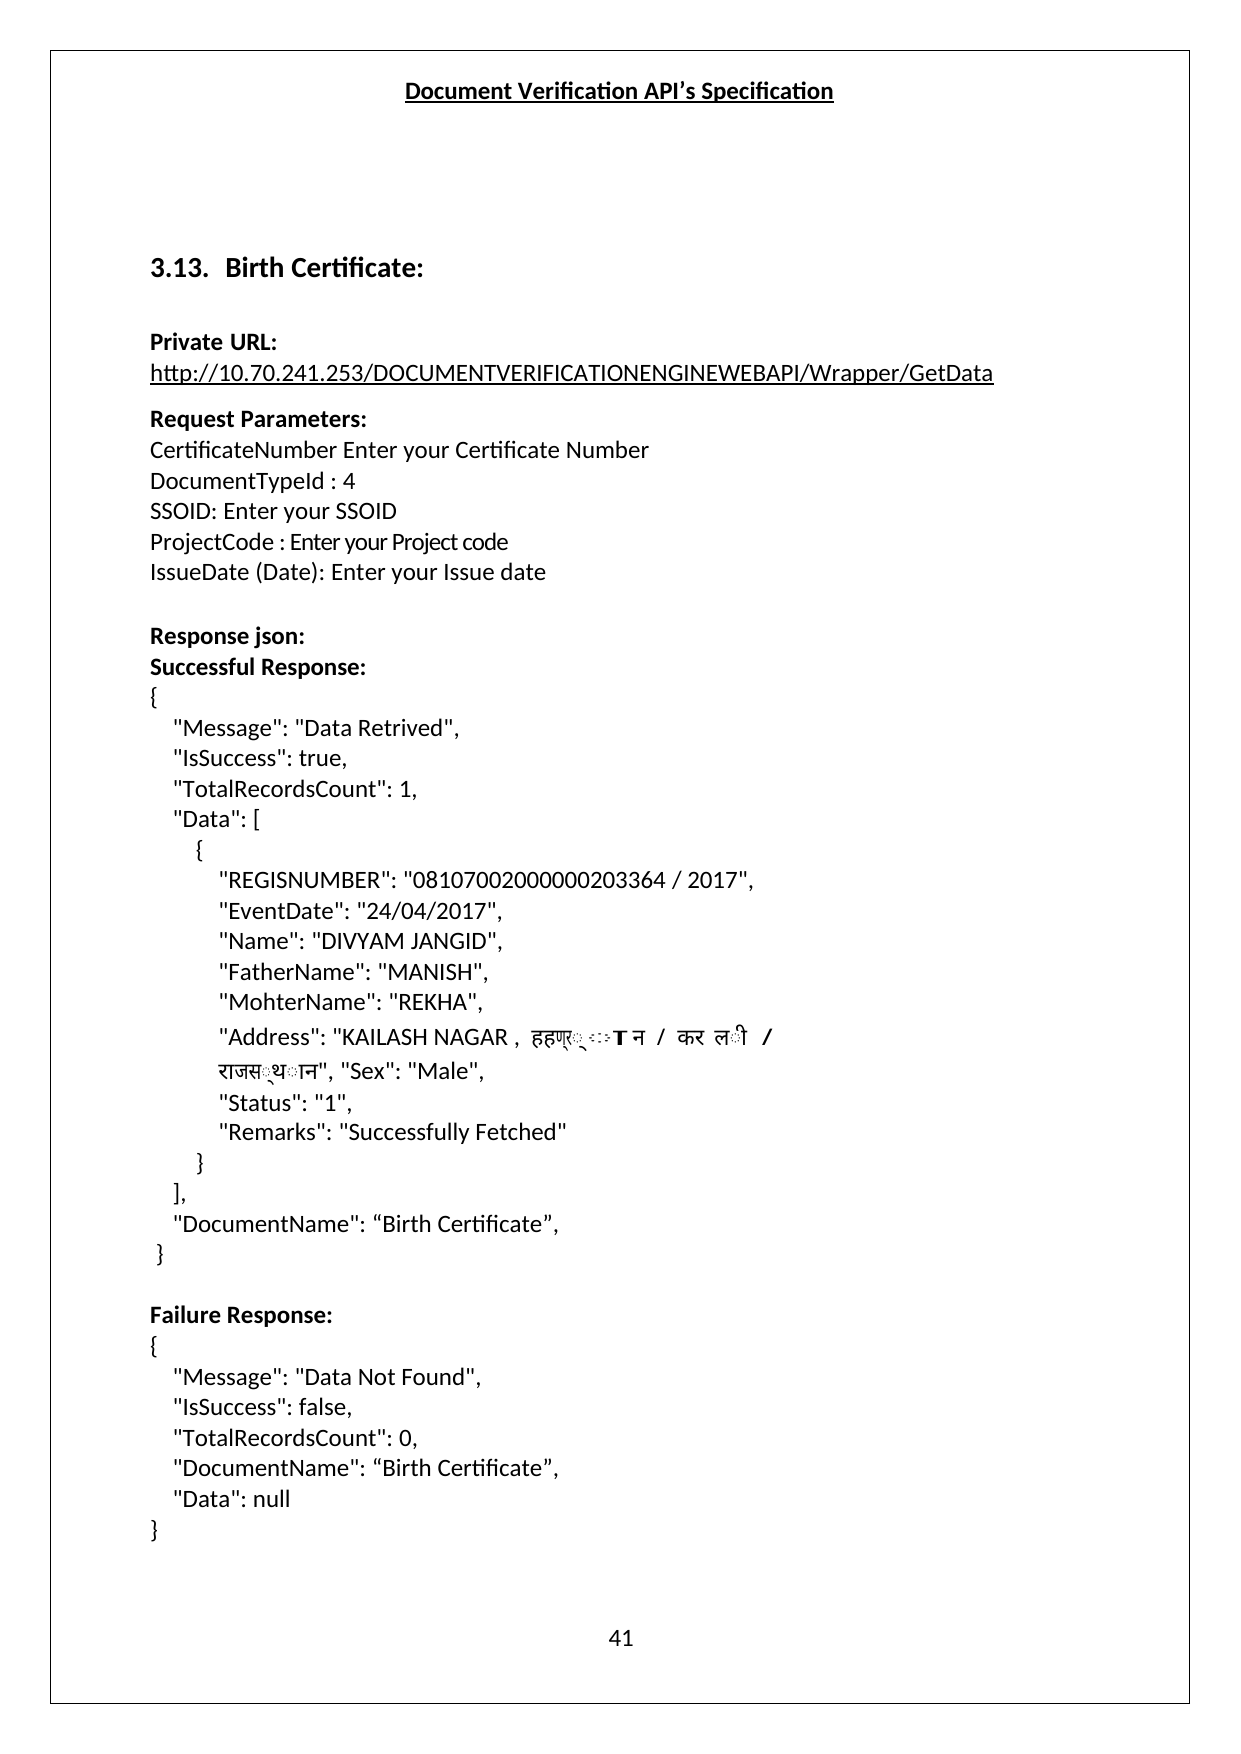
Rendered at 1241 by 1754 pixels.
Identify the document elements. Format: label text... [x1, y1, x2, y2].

text } [196, 1147, 1121, 1177]
text "REGISNUMBER": "08107002000000203364 / 2017", [218, 865, 1121, 895]
text "EventDate": "24/04/2017", "Name": "DIVYAM JANGID", [218, 895, 503, 956]
subtitle Request Parameters: [150, 403, 1121, 434]
subtitle Birth Certificate: [150, 249, 1121, 284]
text DocumentTypeId : 4 SSOID: Enter your SSOID [150, 465, 413, 526]
text "Address": "KAILASH NAGAR , हहण्र्ा न / कर ली / राजस्थान", "Sex": "Male", [218, 1021, 892, 1086]
text Private URL: http://10.70.241.253/DOCUMENTVERIFICATIONENGINEWEBAPI/Wrapper/GetData [150, 327, 1121, 387]
text "Message": "Data Retrived", "IsSuccess": true, "TotalRecordsCount": 1, "Data": [ [172, 712, 461, 834]
text "DocumentName": “Birth Certificate”, [172, 1208, 1121, 1239]
text "Remarks": "Successfully Fetched" [218, 1117, 1121, 1147]
text "DocumentName": “Birth Certificate”, "Data": null [172, 1453, 559, 1514]
subtitle Failure Response: [150, 1299, 1121, 1330]
text ], [172, 1177, 1121, 1208]
text CertificateNumber Enter your Certificate Number [150, 434, 1121, 464]
text } [150, 1514, 1121, 1544]
text { [150, 682, 1121, 712]
subtitle Response json: Successful Response: [150, 620, 398, 682]
text { [196, 834, 1121, 865]
text { [150, 1331, 1121, 1361]
text ProjectCode : Enter your Project code [150, 526, 1012, 556]
text IssueDate (Date): Enter your Issue date [150, 556, 1012, 587]
text "FatherName": "MANISH", "MohterName": "REKHA", [218, 956, 489, 1017]
text } [156, 1239, 1121, 1269]
text "Status": "1", [218, 1088, 1121, 1117]
text "Message": "Data Not Found", "IsSuccess": false, "TotalRecordsCount": 0, [172, 1361, 482, 1453]
